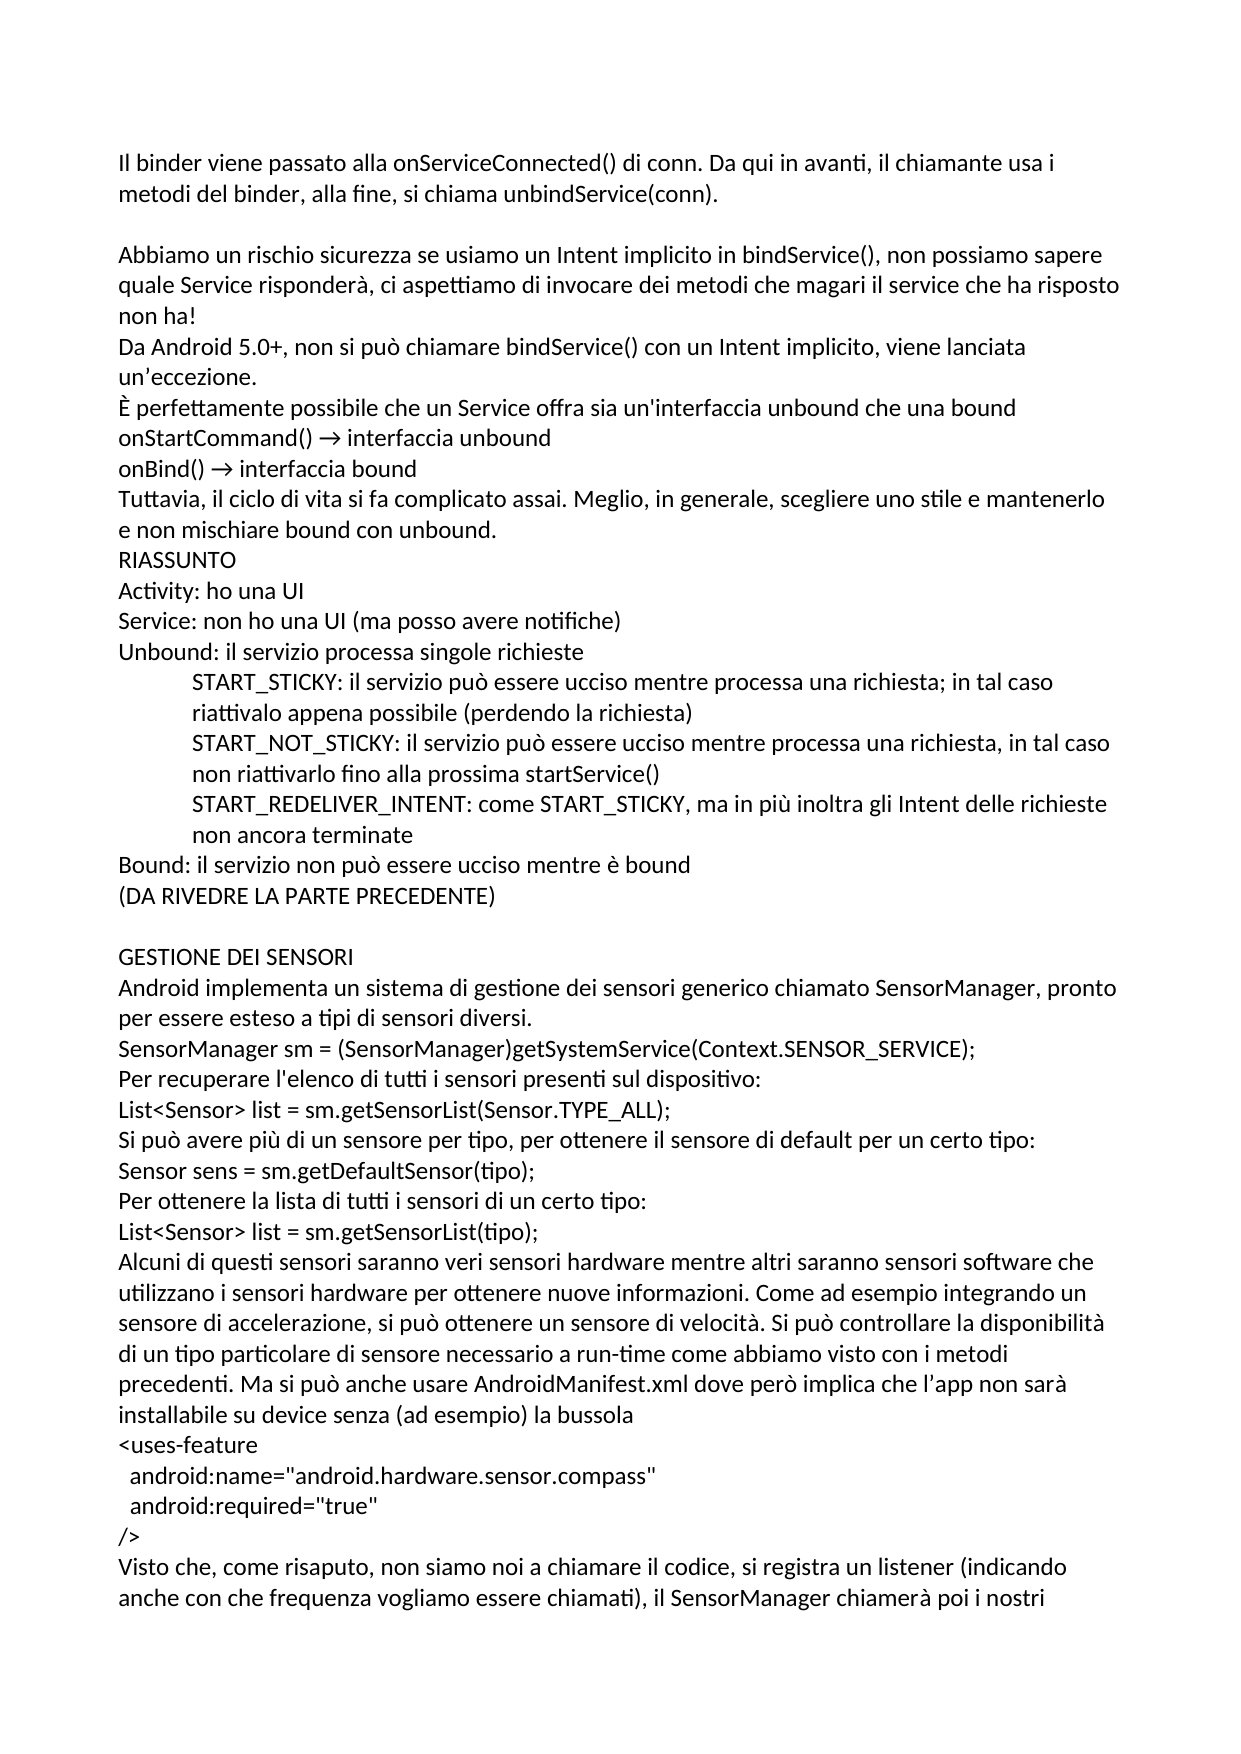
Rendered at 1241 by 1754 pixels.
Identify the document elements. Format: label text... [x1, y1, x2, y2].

text /> [118, 1521, 1122, 1552]
text Abbiamo un rischio sicurezza se usiamo un Intent implicito in bindService(), non possiamo sapere quale Service risponderà, ci aspettiamo di invocare dei metodi che magari il service che ha risposto non ha! [118, 239, 1122, 331]
text Da Android 5.0+, non si può chiamare bindService() con un Intent implicito, viene lanciata un’eccezione. [118, 331, 1122, 392]
text Il binder viene passato alla onServiceConnected() di conn. Da qui in avanti, il chiamante usa i metodi del binder, alla fine, si chiama unbindService(conn). [118, 148, 1122, 209]
text SensorManager sm = (SensorManager)getSystemService(Context.SENSOR_SERVICE); [118, 1033, 1122, 1063]
text START_REDELIVER_INTENT: come START_STICKY, ma in più inoltra gli Intent delle richieste [118, 788, 1122, 819]
text riattivalo appena possibile (perdendo la richiesta) [118, 697, 1122, 727]
text android:required="true" [118, 1491, 1122, 1521]
text Tuttavia, il ciclo di vita si fa complicato assai. Meglio, in generale, scegliere uno stile e mantenerlo e non mischiare bound con unbound. [118, 483, 1122, 544]
text android:name="android.hardware.sensor.compass" [118, 1460, 1122, 1491]
text Per ottenere la lista di tutti i sensori di un certo tipo: [118, 1185, 1122, 1216]
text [118, 1552, 1122, 1613]
text List<Sensor> list = sm.getSensorList(Sensor.TYPE_ALL); [118, 1094, 1122, 1124]
text List<Sensor> list = sm.getSensorList(tipo); [118, 1216, 1122, 1246]
text Si può avere più di un sensore per tipo, per ottenere il sensore di default per un certo tipo: [118, 1124, 1122, 1155]
text non ancora terminate [118, 819, 1122, 849]
text (DA RIVEDRE LA PARTE PRECEDENTE) [118, 880, 1122, 911]
text onStartCommand() → interfaccia unbound [118, 422, 1122, 453]
text Per recuperare l'elenco di tutti i sensori presenti sul dispositivo: [118, 1063, 1122, 1094]
text Bound: il servizio non può essere ucciso mentre è bound [118, 849, 1122, 880]
text onBind() → interfaccia bound [118, 453, 1122, 483]
text Activity: ho una UI [118, 575, 1122, 605]
text È perfettamente possibile che un Service offra sia un'interfaccia unbound che una bound [118, 392, 1122, 422]
text Alcuni di questi sensori saranno veri sensori hardware mentre altri saranno sensori software che utilizzano i sensori hardware per ottenere nuove informazioni. Come ad esempio integrando un sensore di accelerazione, si può ottenere un sensore di velocità. Si può controllare la disponibilità di un tipo particolare di sensore necessario a run-time come abbiamo visto con i metodi precedenti. Ma si può anche usare AndroidManifest.xml dove però implica che l’app non sarà installabile su device senza (ad esempio) la bussola [118, 1246, 1122, 1429]
text Service: non ho una UI (ma posso avere notifiche) [118, 605, 1122, 636]
text START_NOT_STICKY: il servizio può essere ucciso mentre processa una richiesta, in tal caso [118, 727, 1122, 758]
text GESTIONE DEI SENSORI [118, 941, 1122, 972]
text Sensor sens = sm.getDefaultSensor(tipo); [118, 1155, 1122, 1185]
text non riattivarlo fino alla prossima startService() [118, 758, 1122, 788]
text Unbound: il servizio processa singole richieste [118, 636, 1122, 666]
text Android implementa un sistema di gestione dei sensori generico chiamato SensorManager, pronto per essere esteso a tipi di sensori diversi. [118, 972, 1122, 1033]
text START_STICKY: il servizio può essere ucciso mentre processa una richiesta; in tal caso [118, 666, 1122, 697]
text RIASSUNTO [118, 544, 1122, 575]
text <uses-feature [118, 1429, 1122, 1460]
